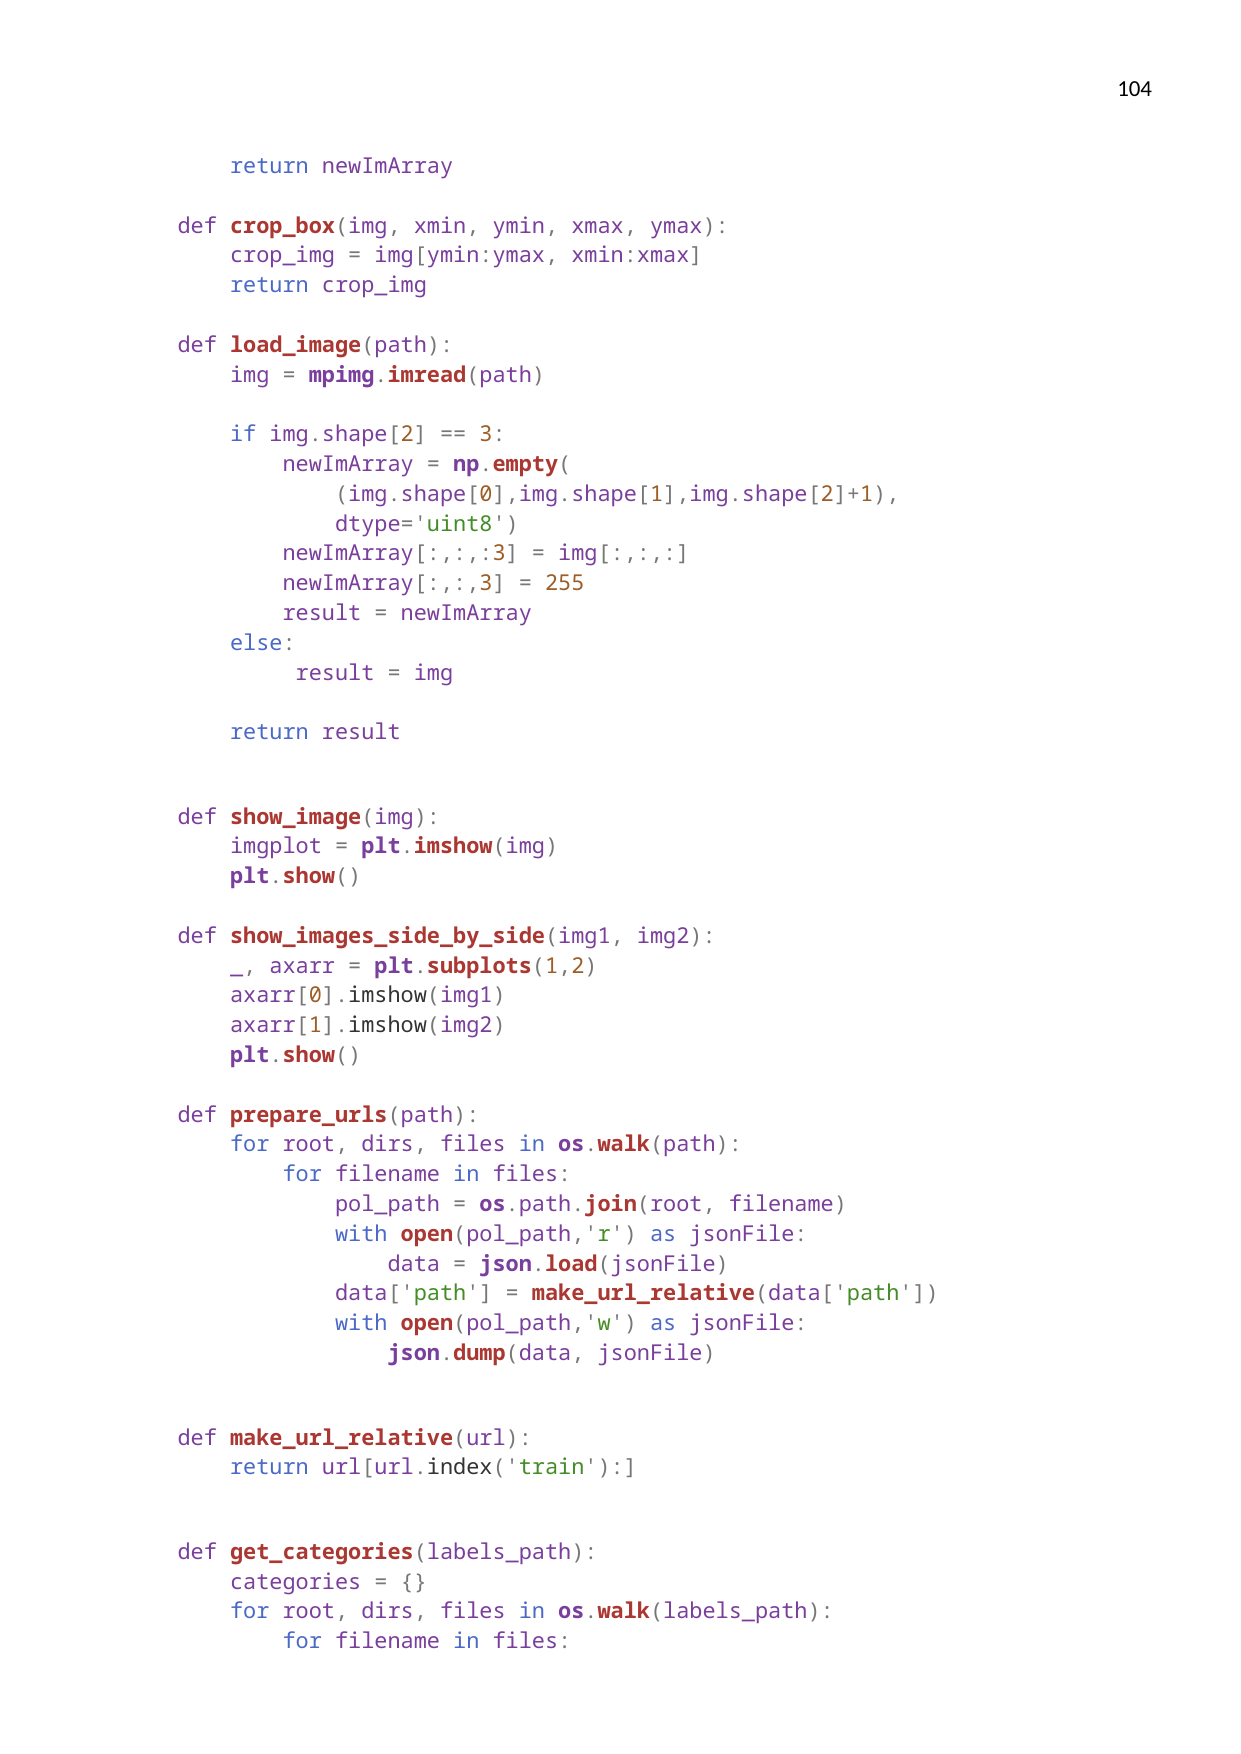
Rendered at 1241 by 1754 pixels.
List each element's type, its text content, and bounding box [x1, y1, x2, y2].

text if img.shape[2] == 3: [177, 418, 1152, 448]
text return url[url.index('train'):] [177, 1451, 1152, 1481]
text json.dump(data, jsonFile) [177, 1337, 1152, 1367]
text axarr[0].imshow(img1) [177, 979, 1152, 1009]
text def get_categories(labels_path): [177, 1536, 1152, 1566]
text def make_url_relative(url): [177, 1421, 1152, 1451]
text axarr[1].imshow(img2) [177, 1009, 1152, 1039]
text result = img [177, 656, 1152, 686]
text newImArray[:,:,:3] = img[:,:,:] [177, 537, 1152, 567]
text data = json.load(jsonFile) [177, 1247, 1152, 1277]
text crop_img = img[ymin:ymax, xmin:xmax] [177, 239, 1152, 269]
text plt.show() [177, 1039, 1152, 1069]
text plt.show() [177, 860, 1152, 890]
text newImArray[:,:,3] = 255 [177, 567, 1152, 597]
text for root, dirs, files in os.walk(path): [177, 1128, 1152, 1158]
text with open(pol_path,'w') as jsonFile: [177, 1307, 1152, 1337]
text pol_path = os.path.join(root, filename) [177, 1188, 1152, 1218]
text else: [177, 627, 1152, 656]
text return newImArray [177, 150, 1152, 180]
text _, axarr = plt.subplots(1,2) [177, 949, 1152, 979]
text img = mpimg.imread(path) [177, 358, 1152, 388]
text def crop_box(img, xmin, ymin, xmax, ymax): [177, 209, 1152, 239]
text imgplot = plt.imshow(img) [177, 830, 1152, 860]
text (img.shape[0],img.shape[1],img.shape[2]+1), [177, 478, 1152, 507]
text return result [177, 716, 1152, 746]
text data['path'] = make_url_relative(data['path']) [177, 1277, 1152, 1307]
text for filename in files: [177, 1625, 1152, 1655]
text def prepare_urls(path): [177, 1098, 1152, 1128]
text def load_image(path): [177, 329, 1152, 358]
text newImArray = np.empty( [177, 448, 1152, 478]
text with open(pol_path,'r') as jsonFile: [177, 1218, 1152, 1247]
text for filename in files: [177, 1158, 1152, 1188]
text result = newImArray [177, 597, 1152, 627]
text def show_images_side_by_side(img1, img2): [177, 920, 1152, 949]
text def show_image(img): [177, 801, 1152, 830]
text for root, dirs, files in os.walk(labels_path): [177, 1595, 1152, 1625]
text categories = {} [177, 1566, 1152, 1595]
text return crop_img [177, 269, 1152, 299]
text dtype='uint8') [177, 507, 1152, 537]
